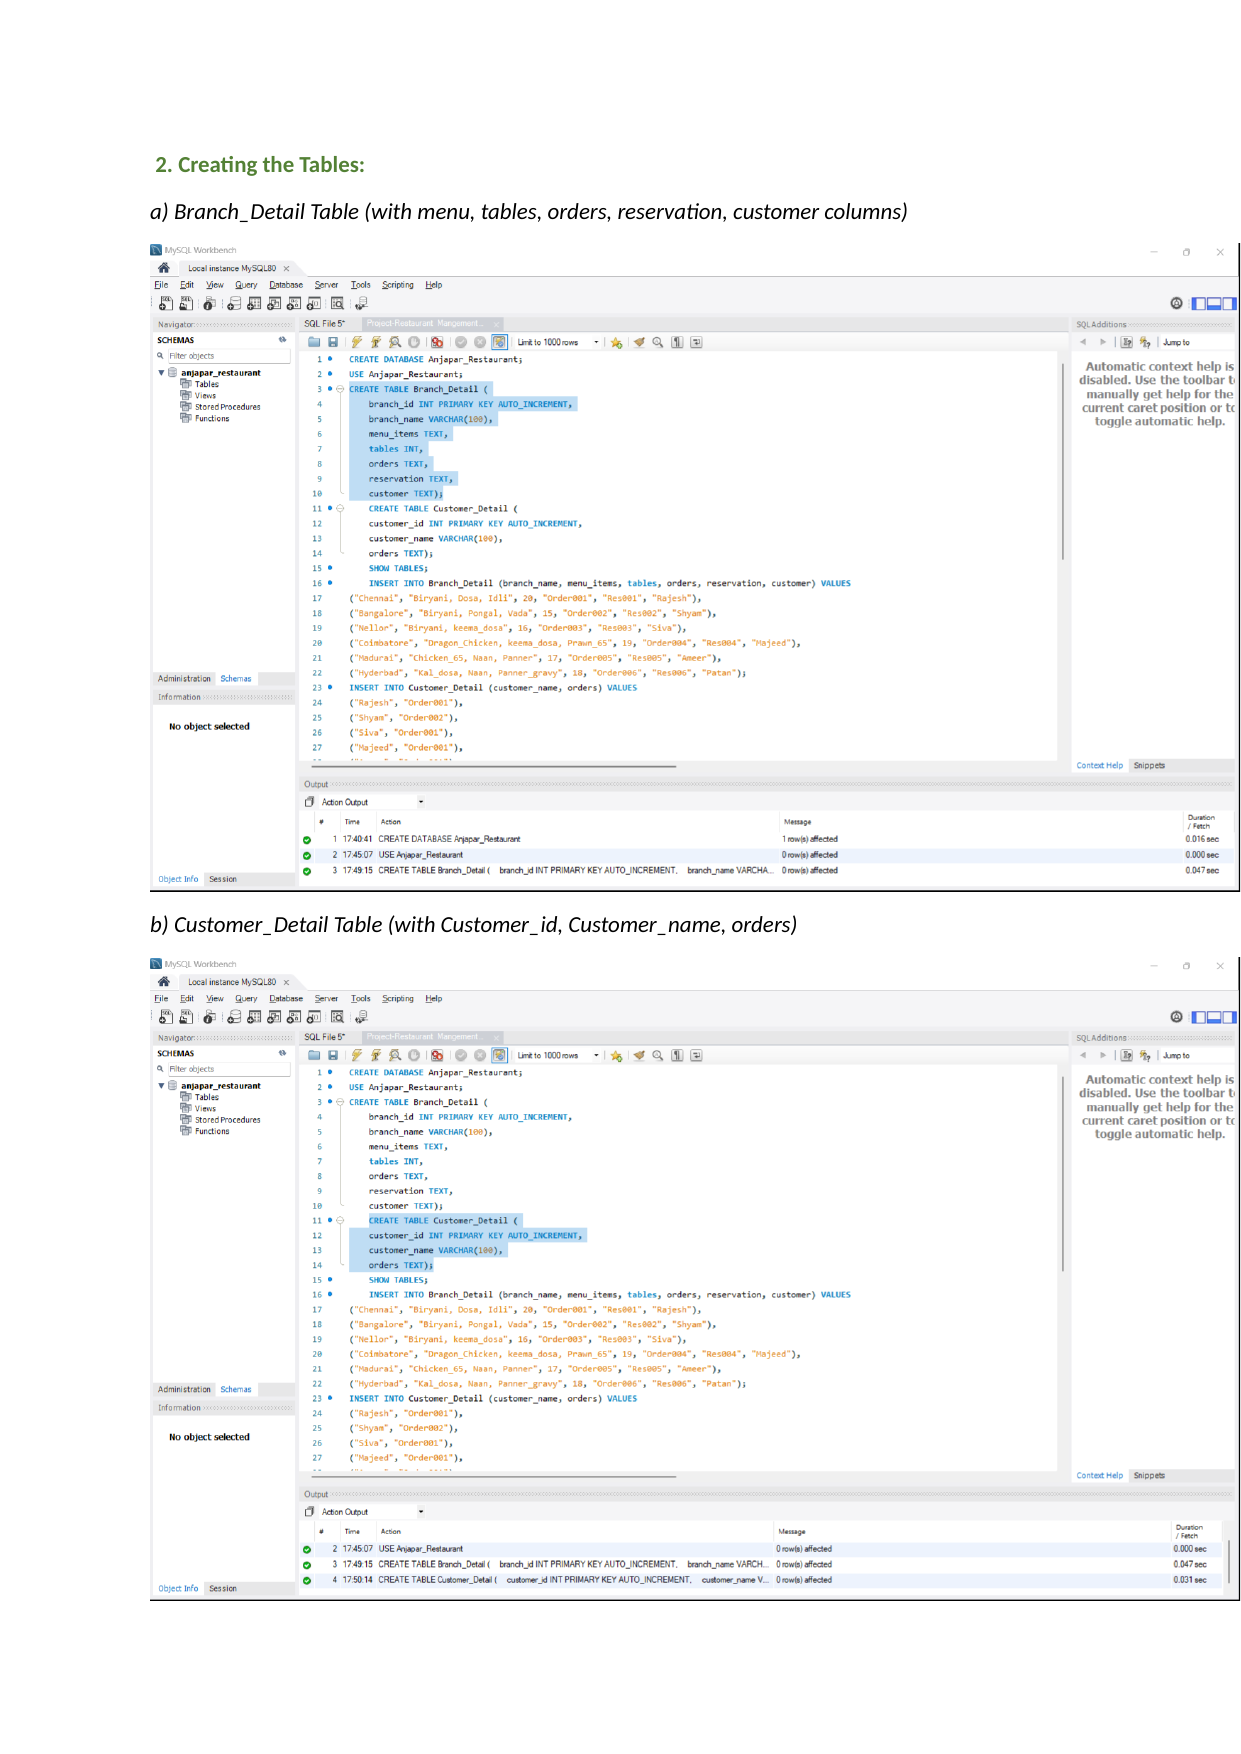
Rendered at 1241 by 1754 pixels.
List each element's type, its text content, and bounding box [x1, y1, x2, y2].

text b) Customer_Detail Table (with Customer_id, Customer_name, orders) [150, 911, 1090, 939]
text a) Branch_Detail Table (with menu, tables, orders, reservation, customer columns) [150, 197, 1090, 225]
text 2. Creating the Tables: [150, 150, 1090, 178]
